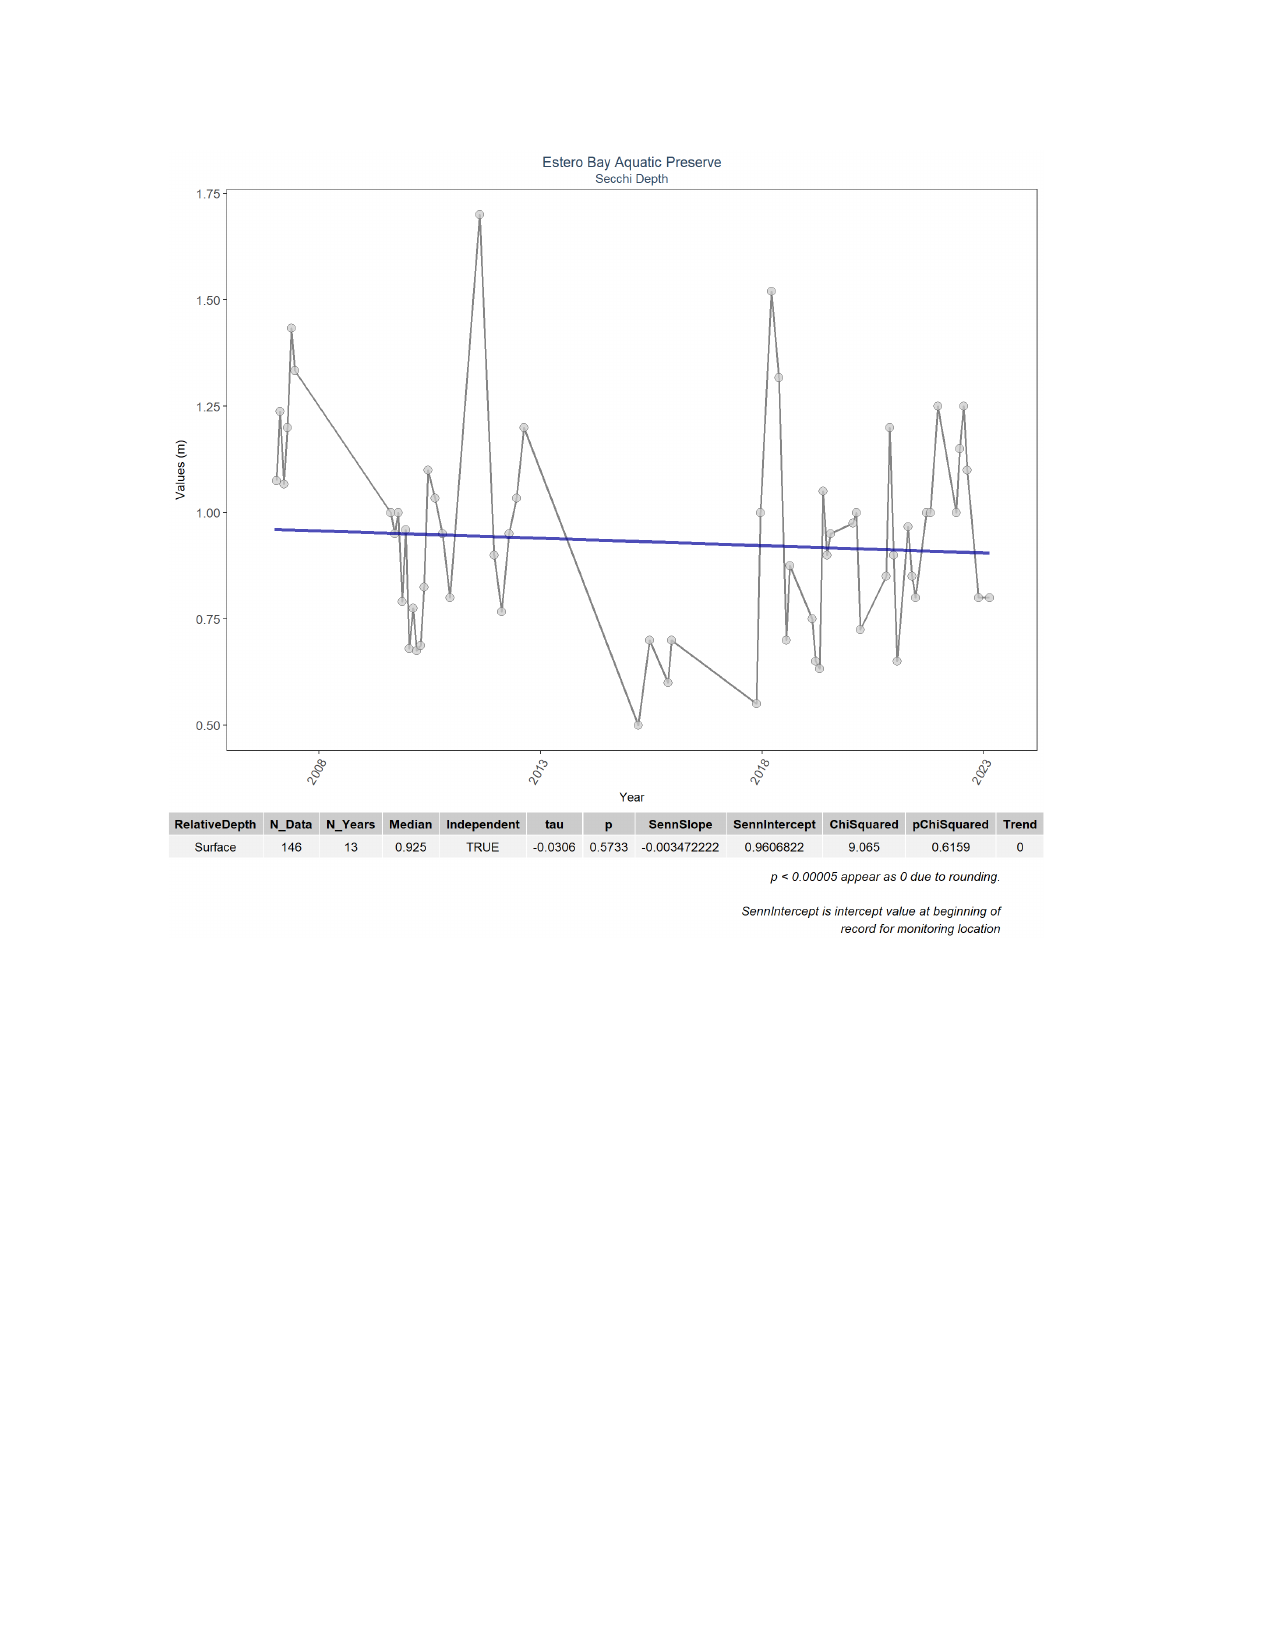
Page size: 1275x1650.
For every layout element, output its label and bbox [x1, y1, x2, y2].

picture [168, 150, 1044, 938]
